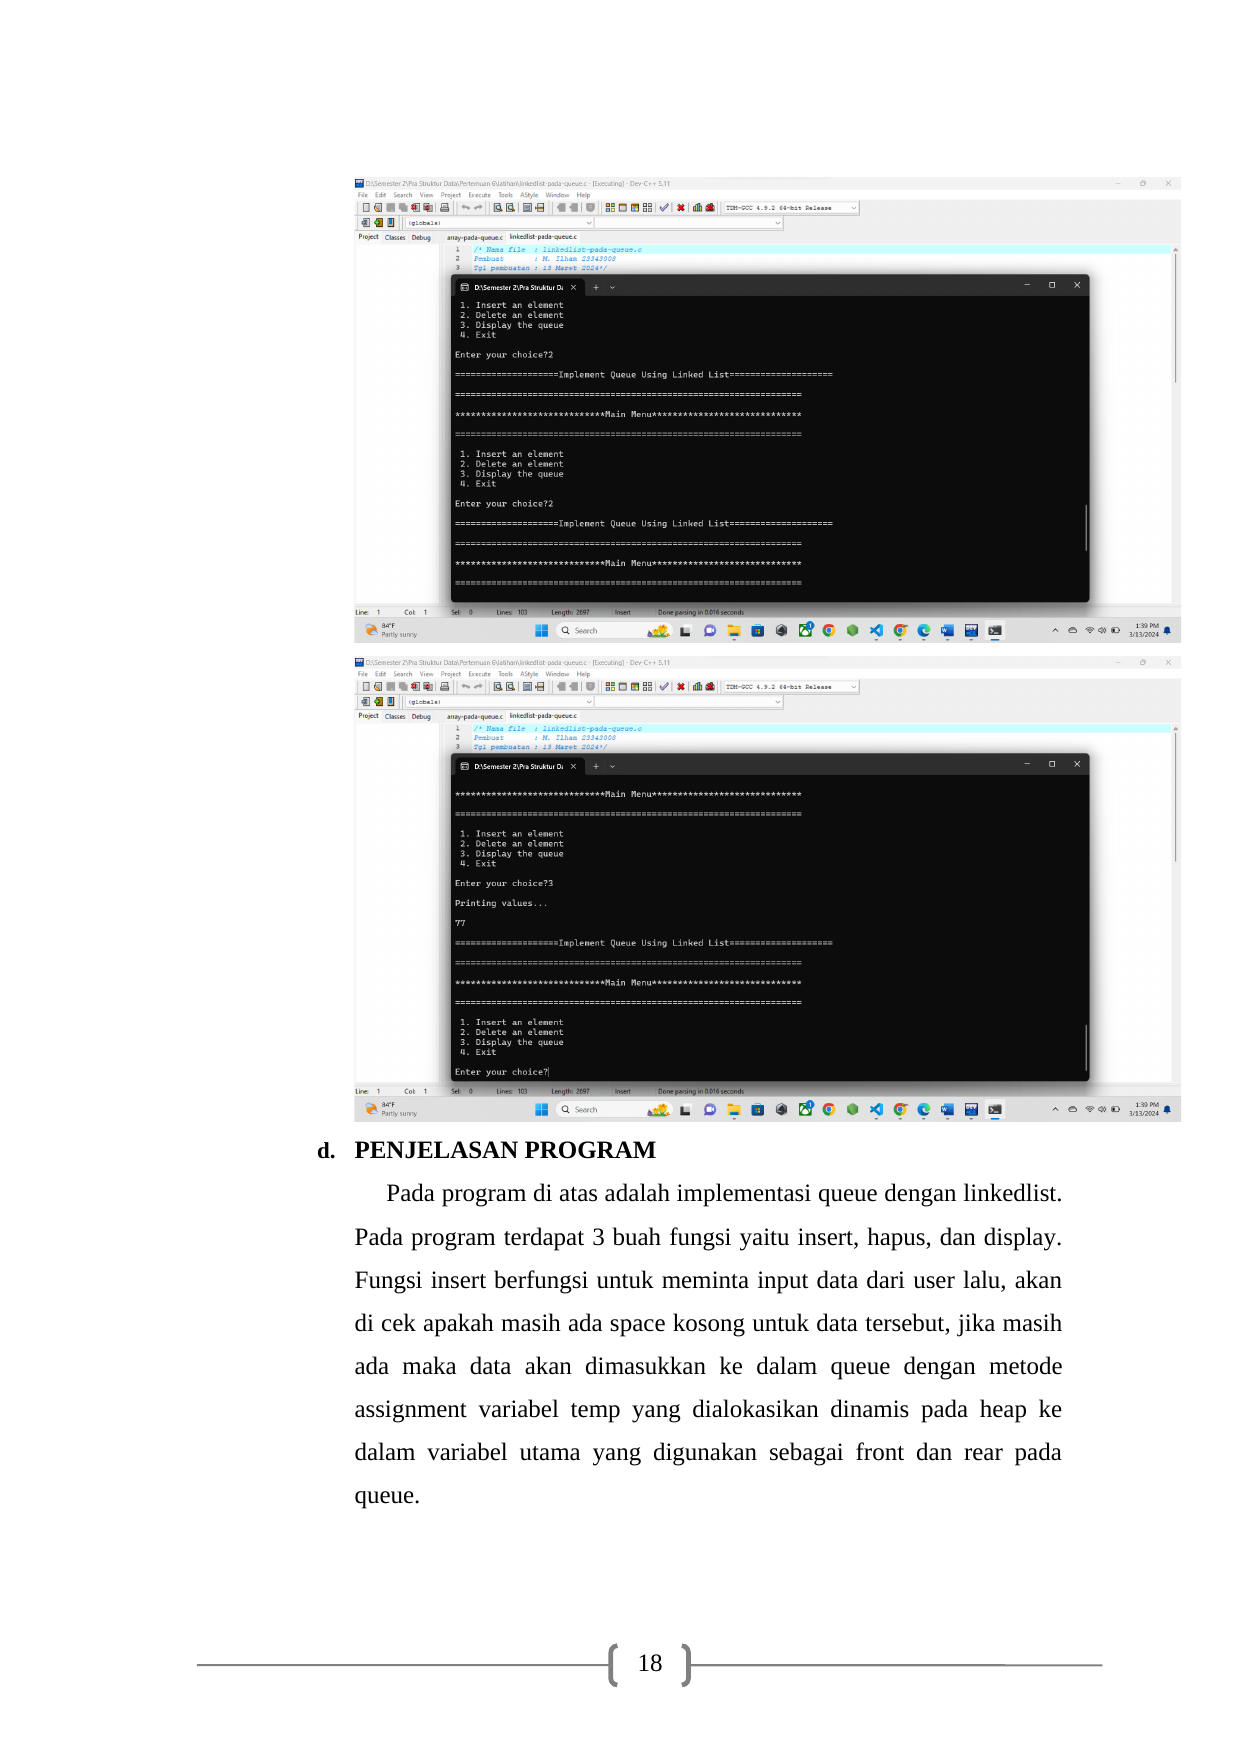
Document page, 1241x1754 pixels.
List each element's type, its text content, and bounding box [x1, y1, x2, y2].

list PENJELASAN PROGRAM [317, 1135, 1063, 1164]
picture [354, 656, 1182, 1122]
list Pada program di atas adalah implementasi queue dengan linkedlist. Pada program terdapat 3 buah fungsi yaitu insert, hapus, dan display. Fungsi insert berfungsi untuk meminta input data dari user lalu, akan di cek apakah masih ada space kosong untuk data tersebut, jika masih ada maka data akan dimasukkan ke dalam queue dengan metode assignment variabel temp yang dialokasikan dinamis pada heap ke dalam variabel utama yang digunakan sebagai front dan rear pada queue. [354, 1178, 1063, 1509]
picture [354, 177, 1182, 643]
